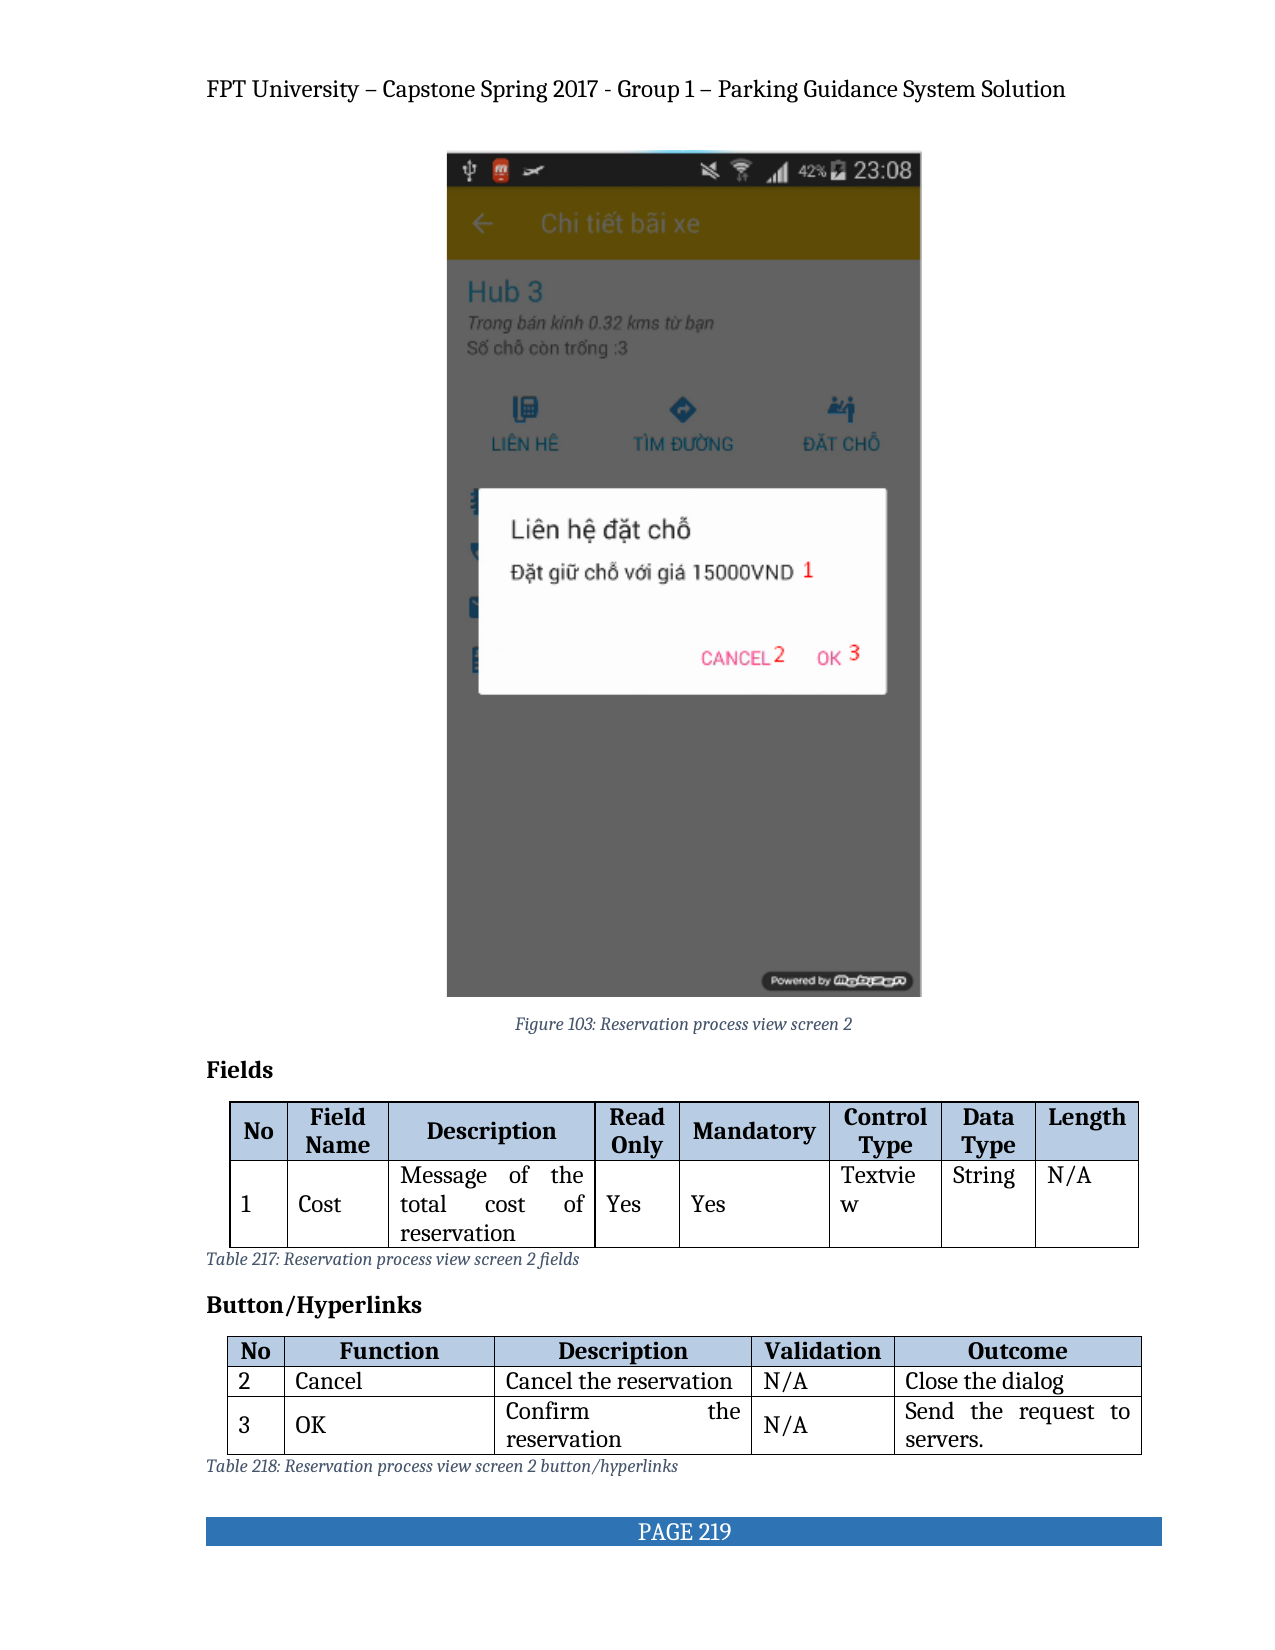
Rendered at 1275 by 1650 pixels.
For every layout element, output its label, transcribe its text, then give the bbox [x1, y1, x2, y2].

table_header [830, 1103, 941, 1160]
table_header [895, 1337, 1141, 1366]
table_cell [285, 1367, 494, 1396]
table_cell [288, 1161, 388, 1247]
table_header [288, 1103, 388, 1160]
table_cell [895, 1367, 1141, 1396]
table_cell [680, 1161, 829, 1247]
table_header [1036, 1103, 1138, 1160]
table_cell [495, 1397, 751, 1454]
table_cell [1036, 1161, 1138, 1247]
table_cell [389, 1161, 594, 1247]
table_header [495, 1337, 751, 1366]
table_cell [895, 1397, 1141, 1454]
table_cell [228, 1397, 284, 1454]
text Fields [206, 1056, 1162, 1085]
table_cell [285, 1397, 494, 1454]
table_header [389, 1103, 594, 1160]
picture [446, 150, 922, 997]
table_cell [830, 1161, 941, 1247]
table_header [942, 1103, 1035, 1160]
text Table 217: Reservation process view screen 2 fields [206, 1248, 1162, 1270]
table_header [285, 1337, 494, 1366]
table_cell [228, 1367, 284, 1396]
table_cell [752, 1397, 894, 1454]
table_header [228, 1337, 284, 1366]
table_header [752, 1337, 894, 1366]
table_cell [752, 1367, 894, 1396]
text Table 218: Reservation process view screen 2 button/hyperlinks [206, 1455, 1162, 1477]
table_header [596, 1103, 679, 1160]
text Figure 103: Reservation process view screen 2 [206, 1013, 1162, 1035]
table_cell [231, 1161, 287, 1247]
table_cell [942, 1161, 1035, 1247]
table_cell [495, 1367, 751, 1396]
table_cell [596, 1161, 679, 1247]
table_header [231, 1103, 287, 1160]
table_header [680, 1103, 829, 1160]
text Button/Hyperlinks [206, 1291, 1162, 1319]
